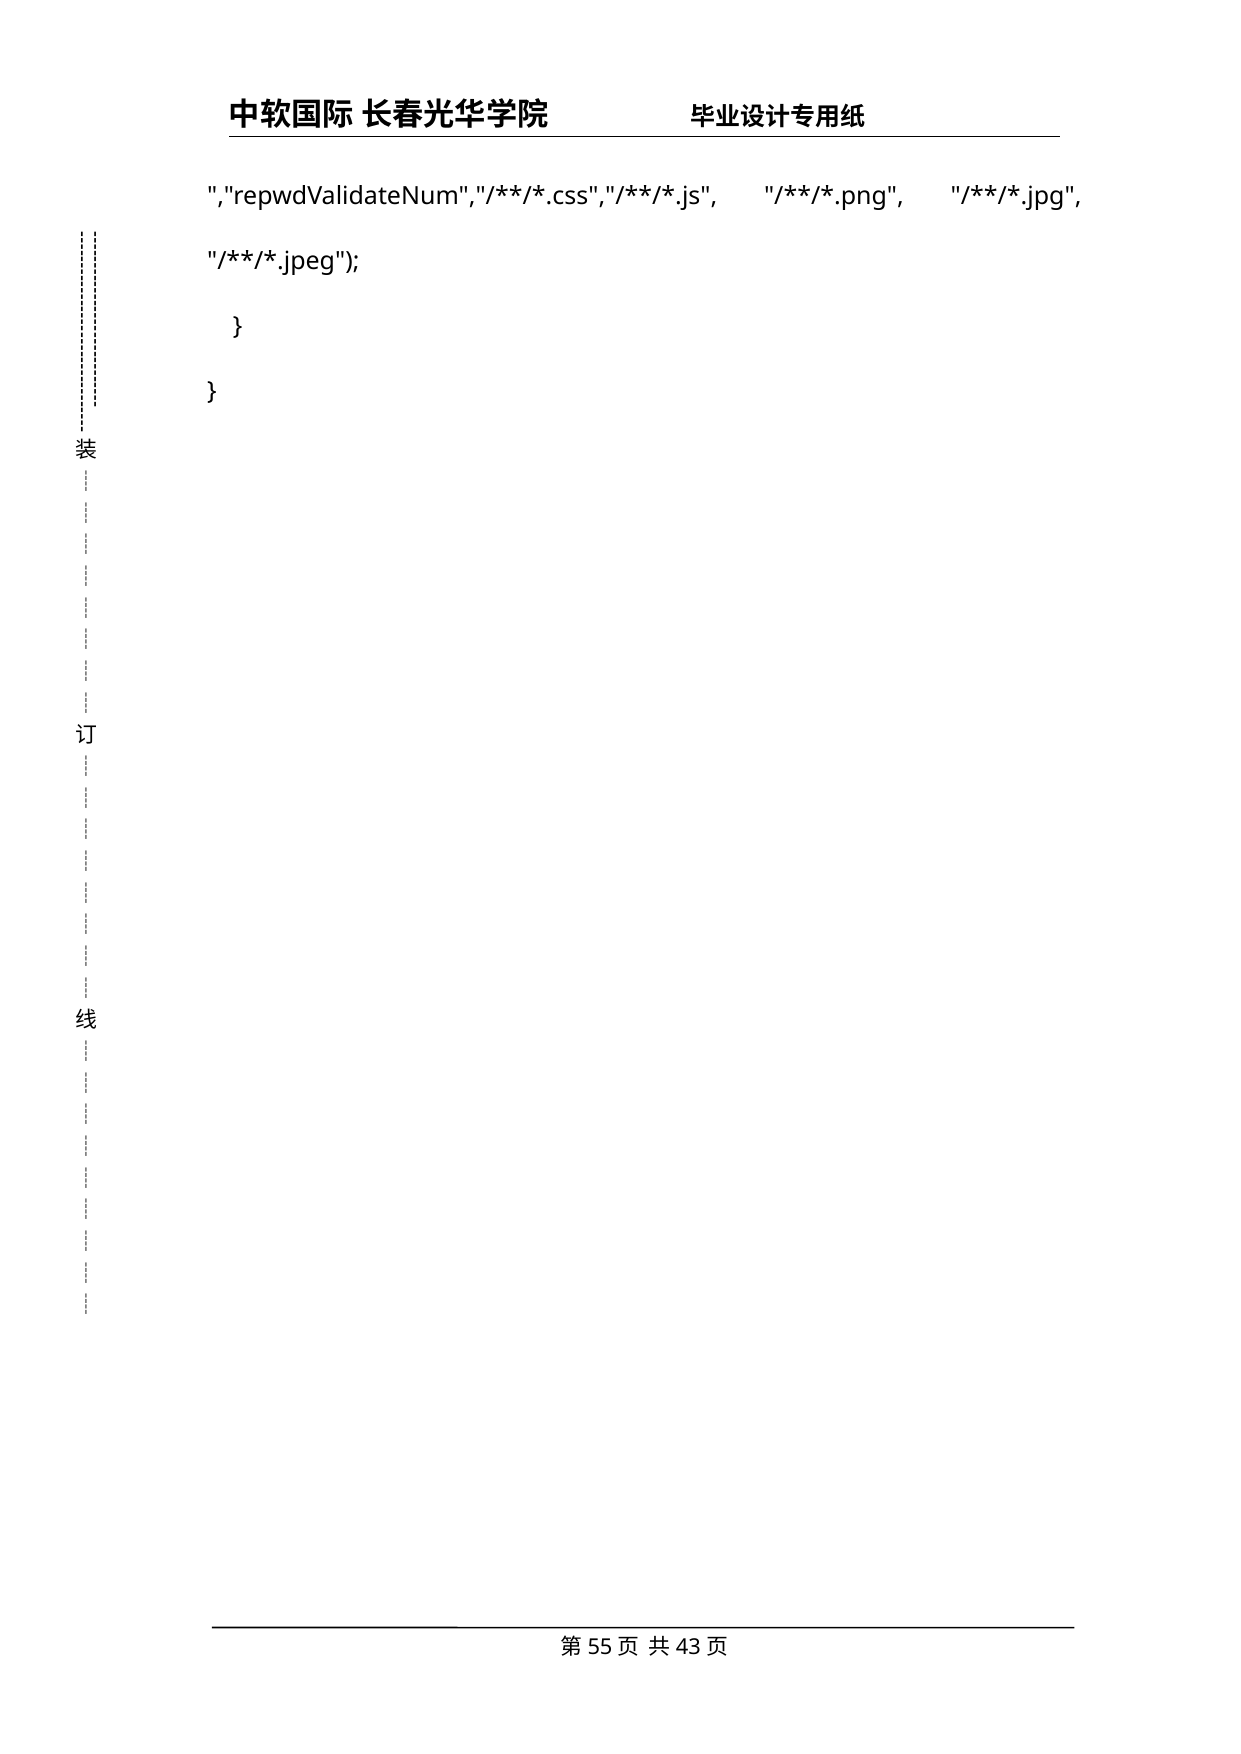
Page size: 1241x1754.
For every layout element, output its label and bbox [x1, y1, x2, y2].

table_header [196, 162, 1093, 422]
